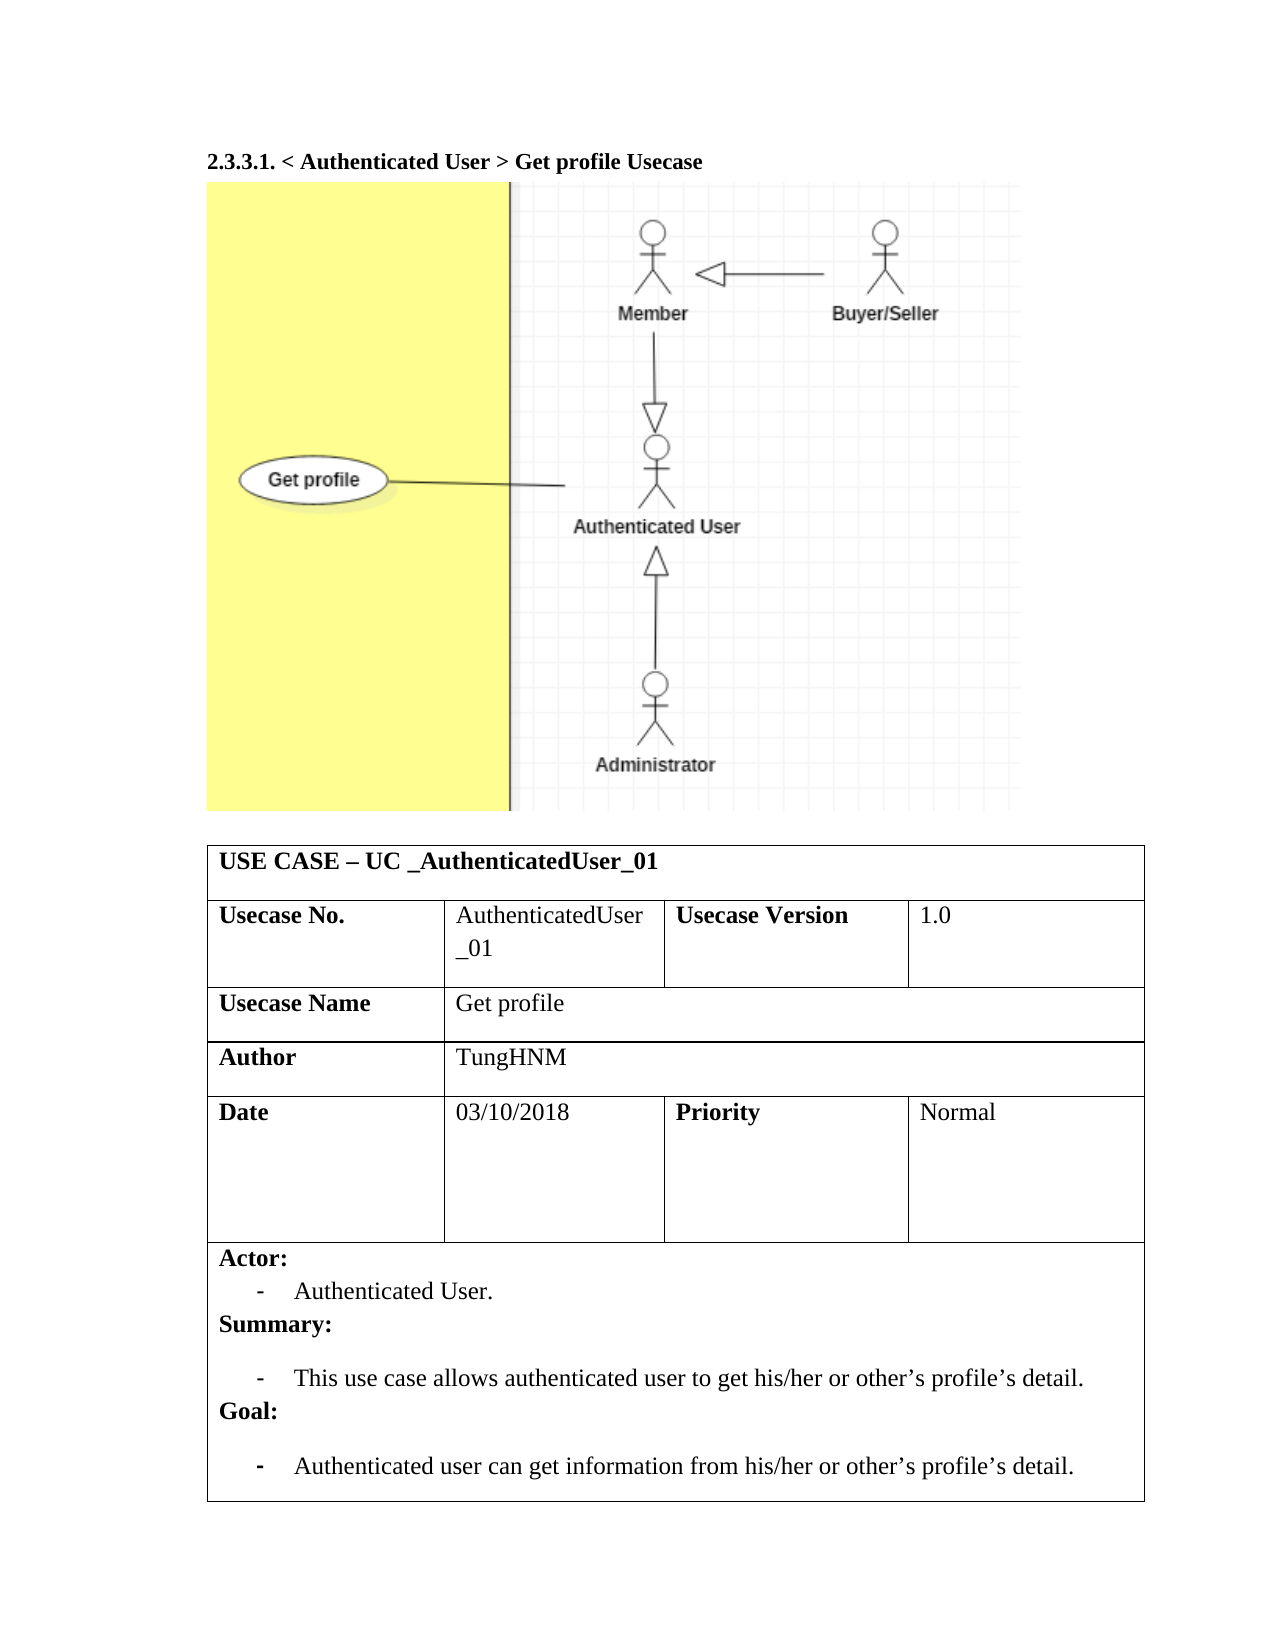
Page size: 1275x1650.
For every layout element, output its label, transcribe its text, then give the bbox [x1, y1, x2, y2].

subtitle 2.3.3.1. < Authenticated User > Get profile Usecase [207, 148, 1157, 174]
table_cell Get profile [445, 988, 1144, 1041]
table_header USE CASE – UC _AuthenticatedUser_01 [208, 846, 1144, 899]
table_cell Normal [909, 1097, 1144, 1242]
table_cell Author [208, 1043, 444, 1096]
table_cell Usecase Version [665, 901, 908, 987]
table_cell AuthenticatedUser_01 [445, 901, 664, 987]
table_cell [208, 1243, 1144, 1501]
picture [206, 182, 1021, 811]
table_cell 03/10/2018 [445, 1097, 664, 1242]
table_cell 1.0 [909, 901, 1144, 987]
table_cell Date [208, 1097, 444, 1242]
table_cell Usecase No. [208, 901, 444, 987]
table_cell Priority [665, 1097, 908, 1242]
table_cell TungHNM [445, 1043, 1144, 1096]
table_cell Usecase Name [208, 988, 444, 1041]
